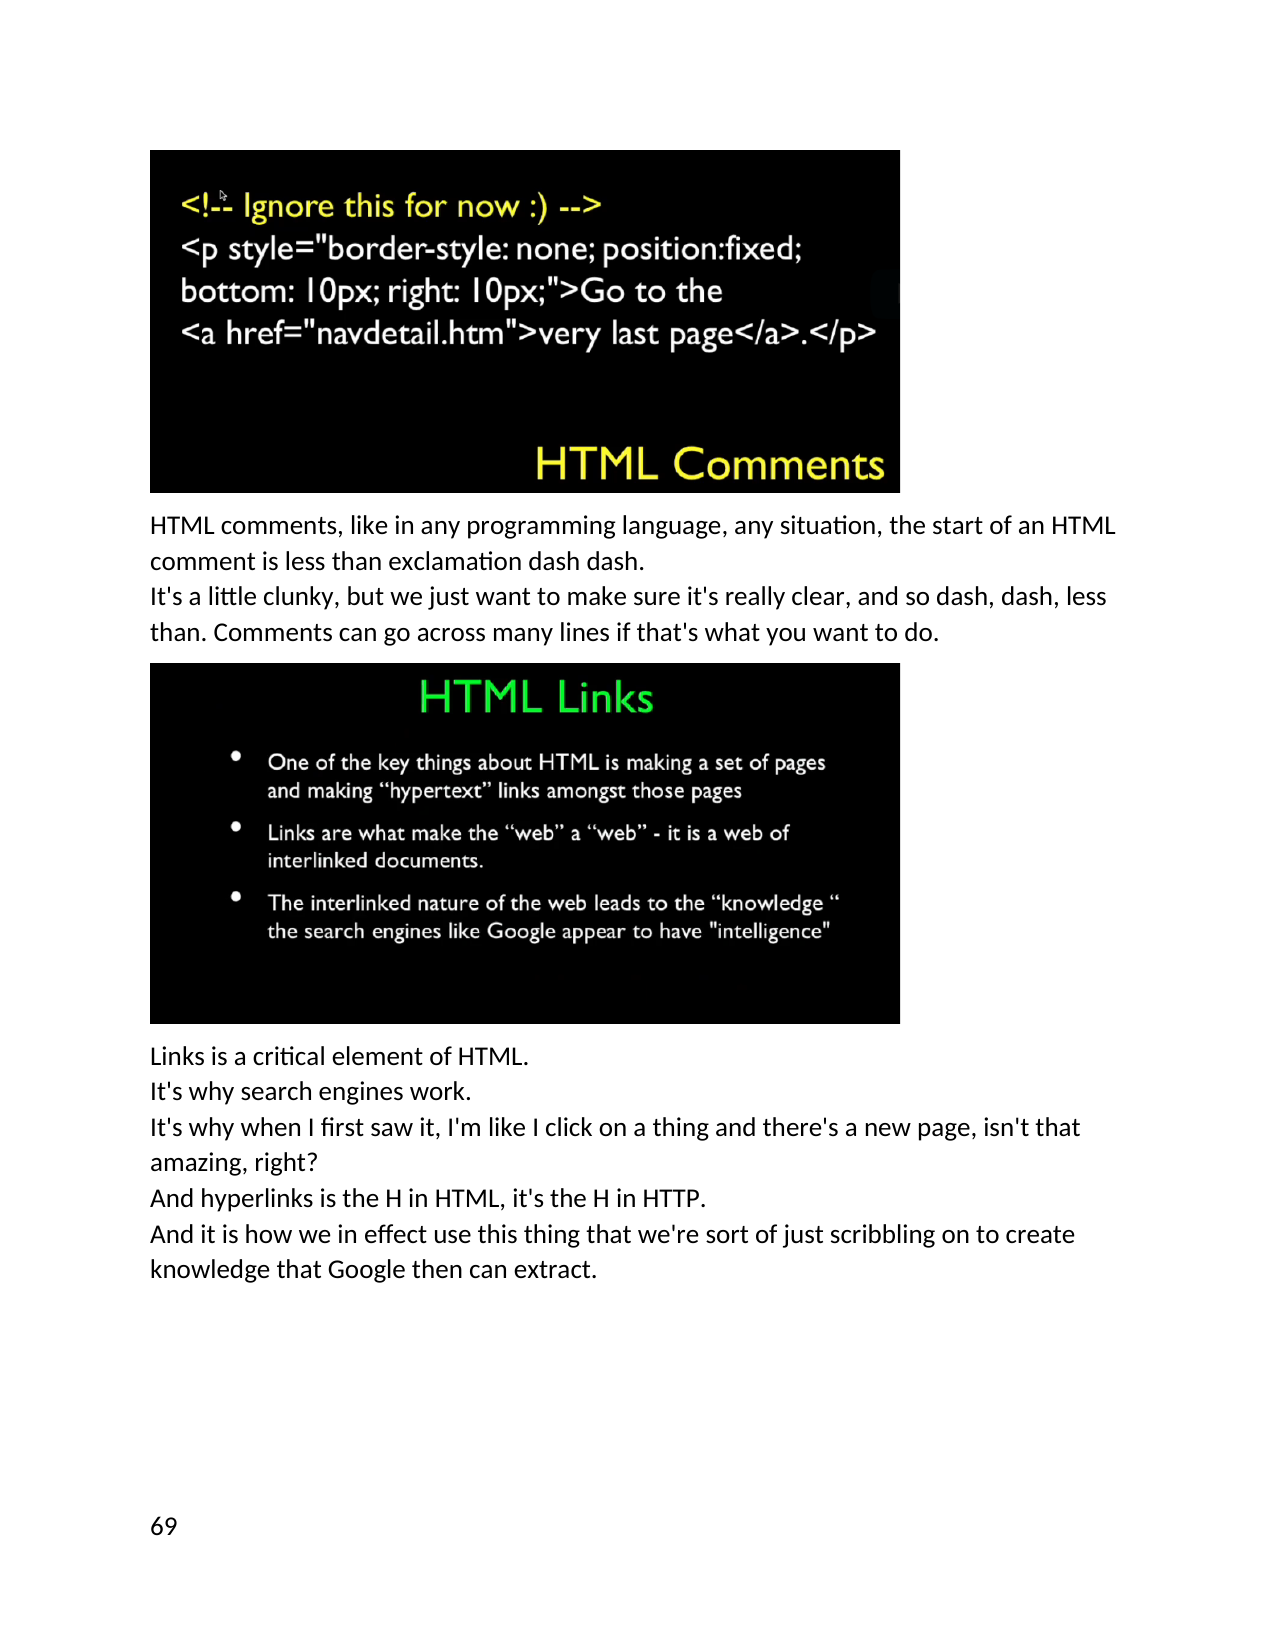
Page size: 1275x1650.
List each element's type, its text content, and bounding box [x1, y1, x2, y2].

picture [150, 150, 901, 493]
text knowledge that Google then can extract. [150, 1252, 1125, 1286]
text It's why when I first saw it, I'm like I click on a thing and there's a new page, isn't that amazing, right? [150, 1110, 1125, 1179]
text And it is how we in effect use this thing that we're sort of just scribbling on to create [150, 1217, 1125, 1250]
text Links is a critical element of HTML. [150, 1039, 1125, 1072]
picture [150, 663, 901, 1024]
text And hyperlinks is the H in HTML, it's the H in HTTP. [150, 1181, 1125, 1214]
text HTML comments, like in any programming language, any situation, the start of an HTML comment is less than exclamation dash dash. [150, 508, 1125, 577]
text It's a little clunky, but we just want to make sure it's really clear, and so dash, dash, less than. Comments can go across many lines if that's what you want to do. [150, 579, 1125, 648]
text It's why search engines work. [150, 1074, 1125, 1107]
